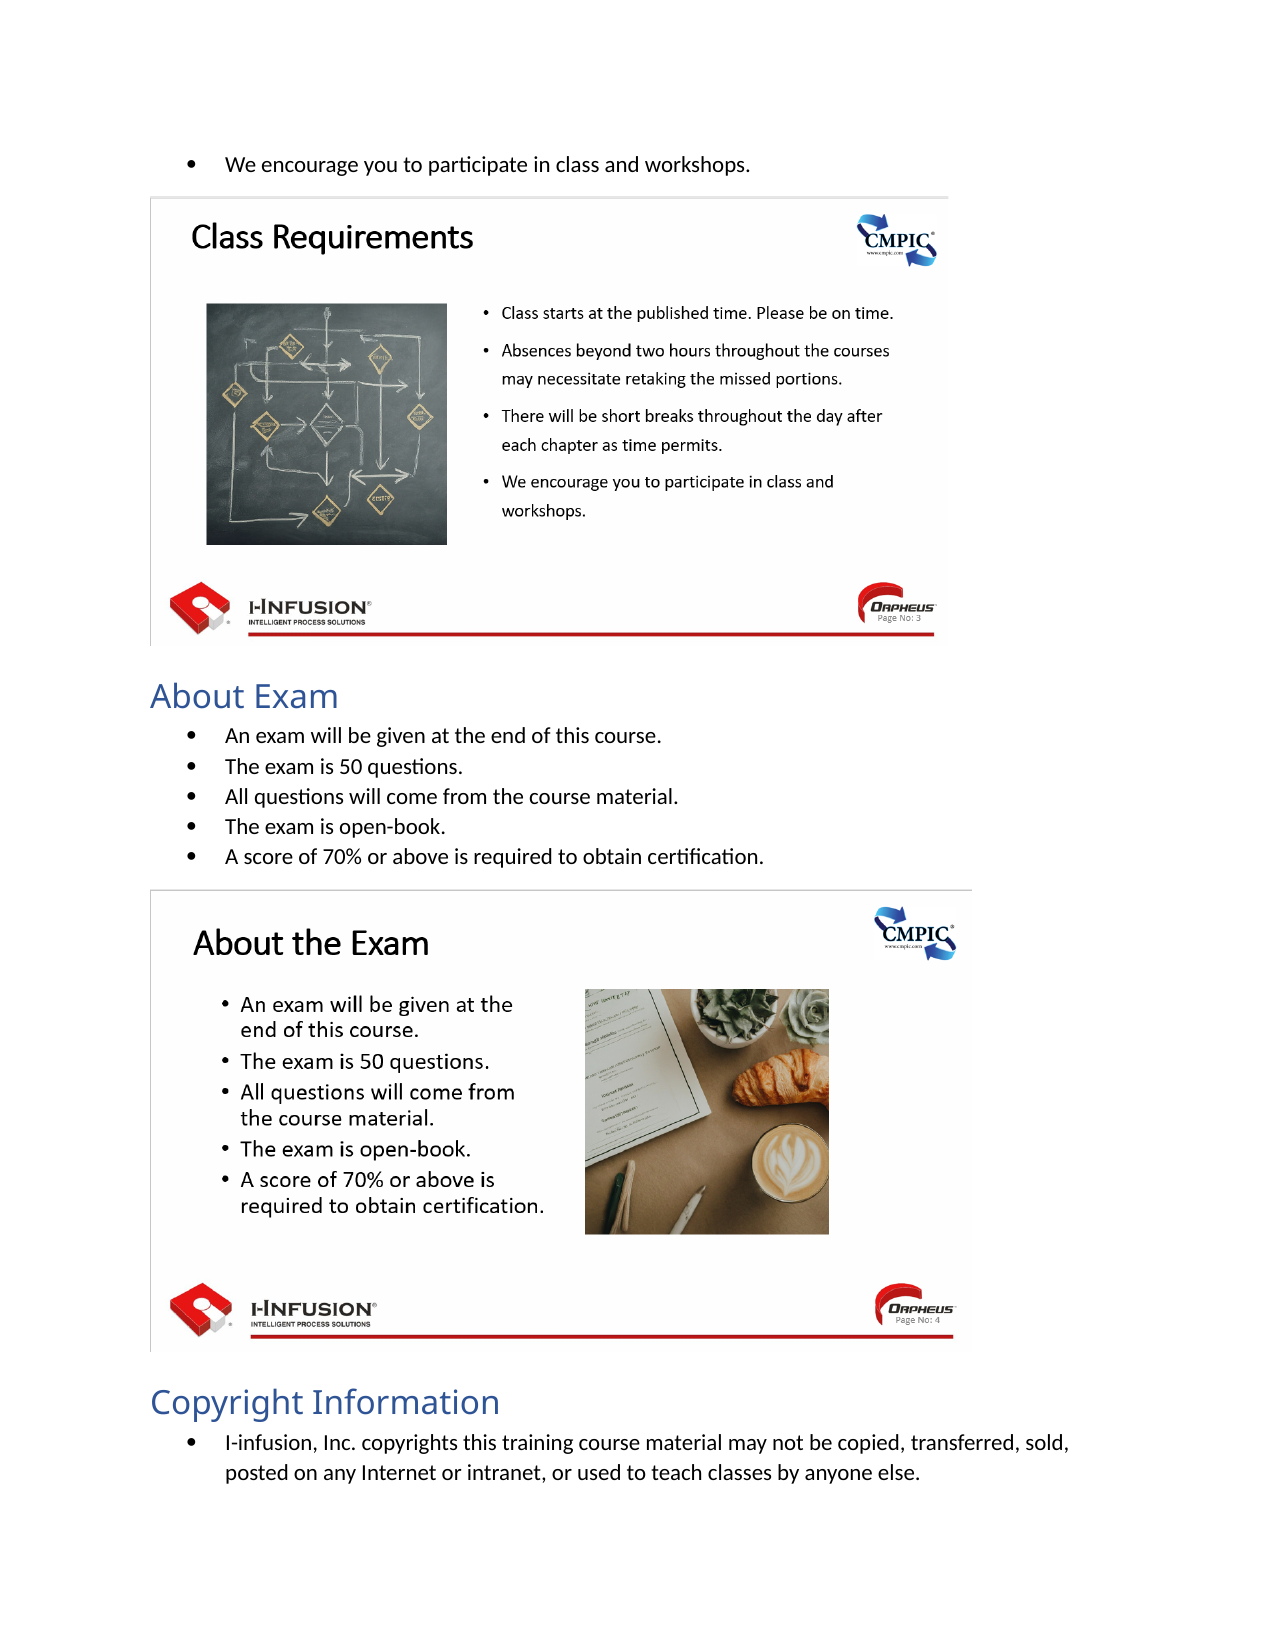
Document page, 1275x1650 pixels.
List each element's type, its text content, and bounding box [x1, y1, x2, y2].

subtitle About Exam [150, 673, 1125, 718]
list All questions will come from the course material. [187, 782, 1125, 810]
list The exam is open-book. [187, 812, 1125, 840]
list A score of 70% or above is required to obtain certification. [187, 842, 1125, 870]
list I-infusion, Inc. copyrights this training course material may not be copied, transferred, sold, posted on any Internet or intranet, or used to teach classes by anyone else. [187, 1428, 1125, 1486]
list The exam is 50 questions. [187, 752, 1125, 780]
list An exam will be given at the end of this course. [187, 722, 1125, 749]
list We encourage you to participate in class and workshops. [187, 150, 1125, 178]
picture [150, 889, 972, 1352]
subtitle Copyright Information [150, 1379, 1125, 1424]
picture [150, 196, 949, 646]
